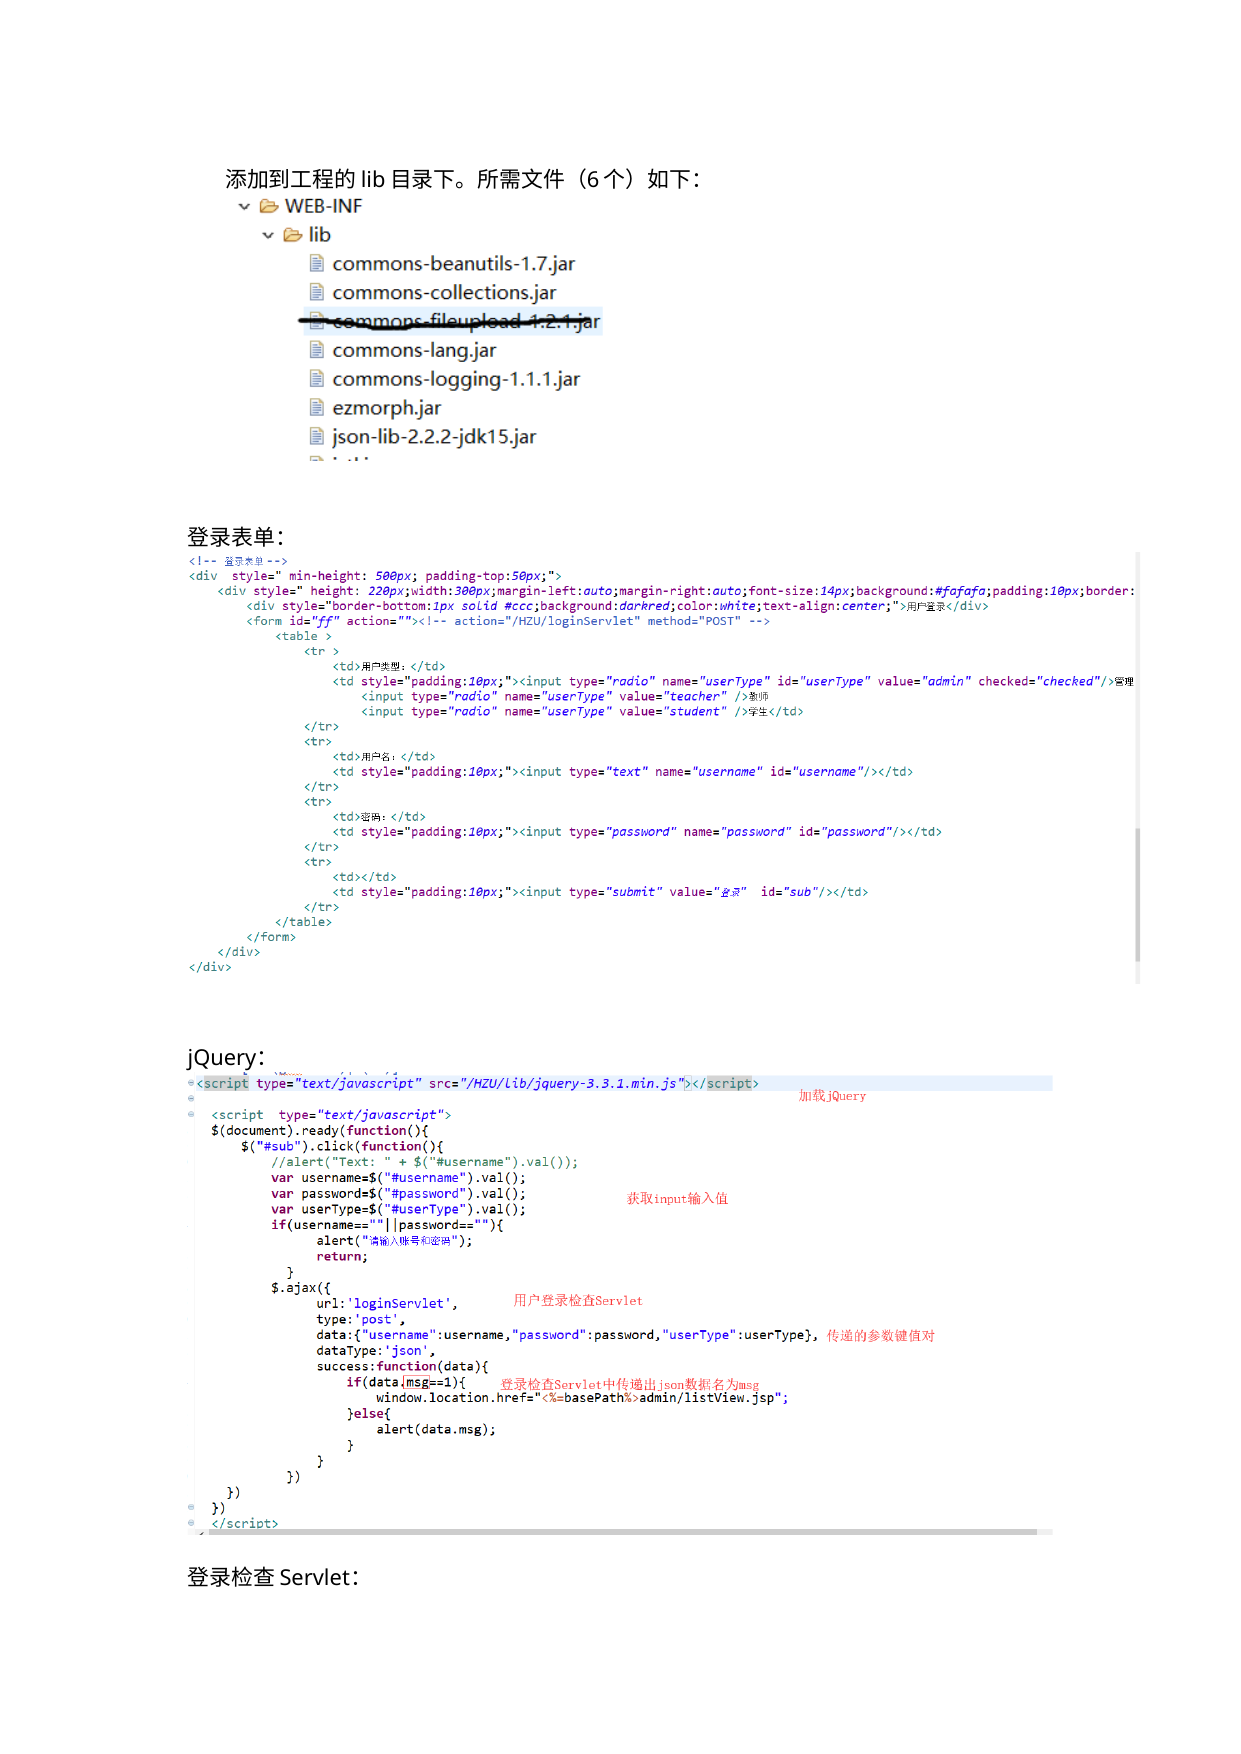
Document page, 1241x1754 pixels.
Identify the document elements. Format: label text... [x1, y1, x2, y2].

text 登录检查Servlet： [187, 1559, 1053, 1592]
picture [225, 194, 693, 461]
picture [187, 1072, 1053, 1535]
text 登录表单： [187, 519, 1053, 552]
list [225, 162, 1053, 194]
text jQuery： [187, 1039, 1053, 1072]
picture [187, 552, 1141, 984]
